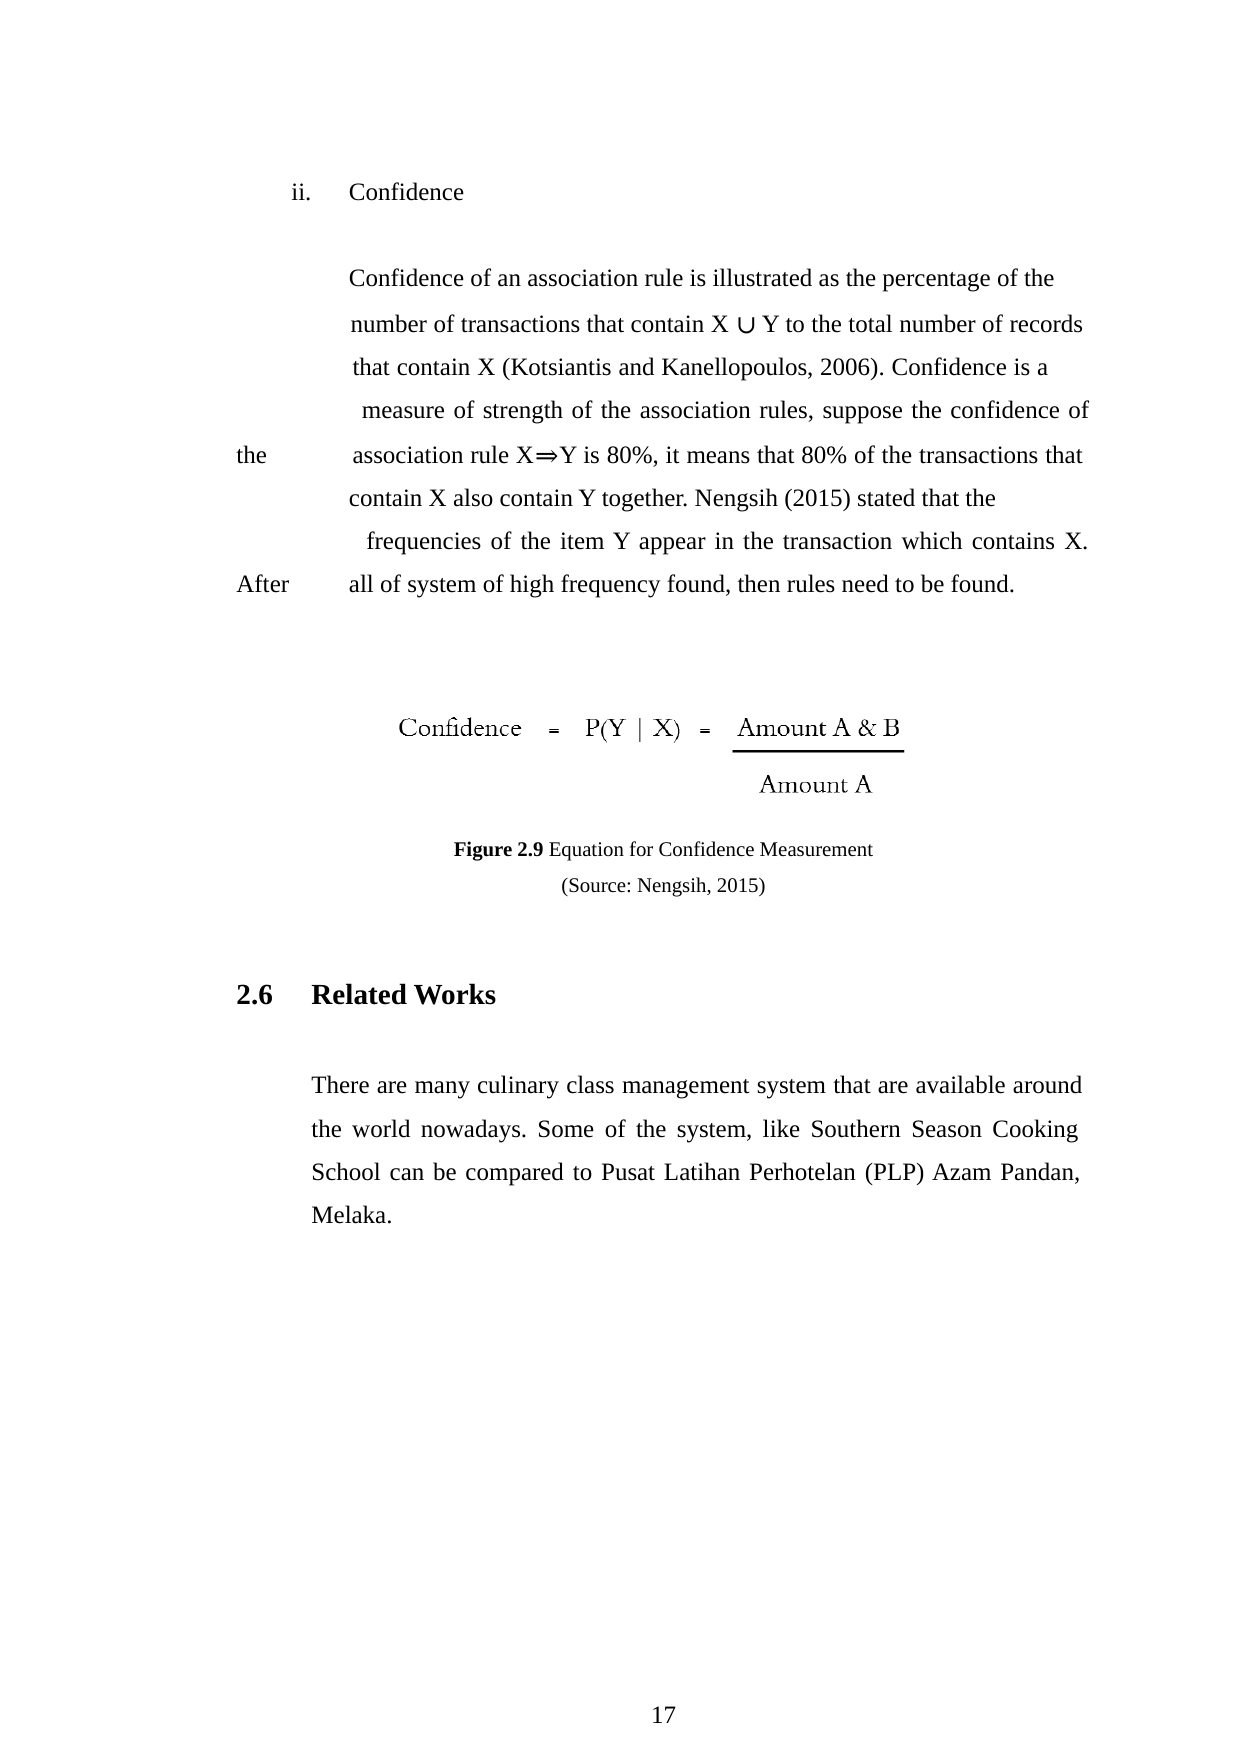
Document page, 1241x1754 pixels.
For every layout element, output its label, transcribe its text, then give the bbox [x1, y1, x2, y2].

text Figure 2.9 Equation for Confidence Measurement [236, 837, 1090, 861]
text 2.6 Related Works [236, 977, 1090, 1011]
list Confidence [311, 177, 1090, 206]
text Confidence of an association rule is illustrated as the percentage of the number of transactions that contain X ∪ Y to the total number of records that contain X (Kotsiantis and Kanellopoulos, 2006). Confidence is a measure of strength of the association rules, suppose the confidence of the association rule X⇒Y is 80%, it means that 80% of the transactions that contain X also contain Y together. Nengsih (2015) stated that the frequencies of the item Y appear in the transaction which contains X. After all of system of high frequency found, then rules need to be found. [236, 263, 1090, 598]
picture [348, 680, 979, 825]
text There are many culinary class management system that are available around the world nowadays. Some of the system, like Southern Season Cooking School can be compared to Pusat Latihan Perhotelan (PLP) Azam Pandan, Melaka. [236, 1071, 1090, 1266]
text (Source: Nengsih, 2015) [236, 873, 1090, 897]
